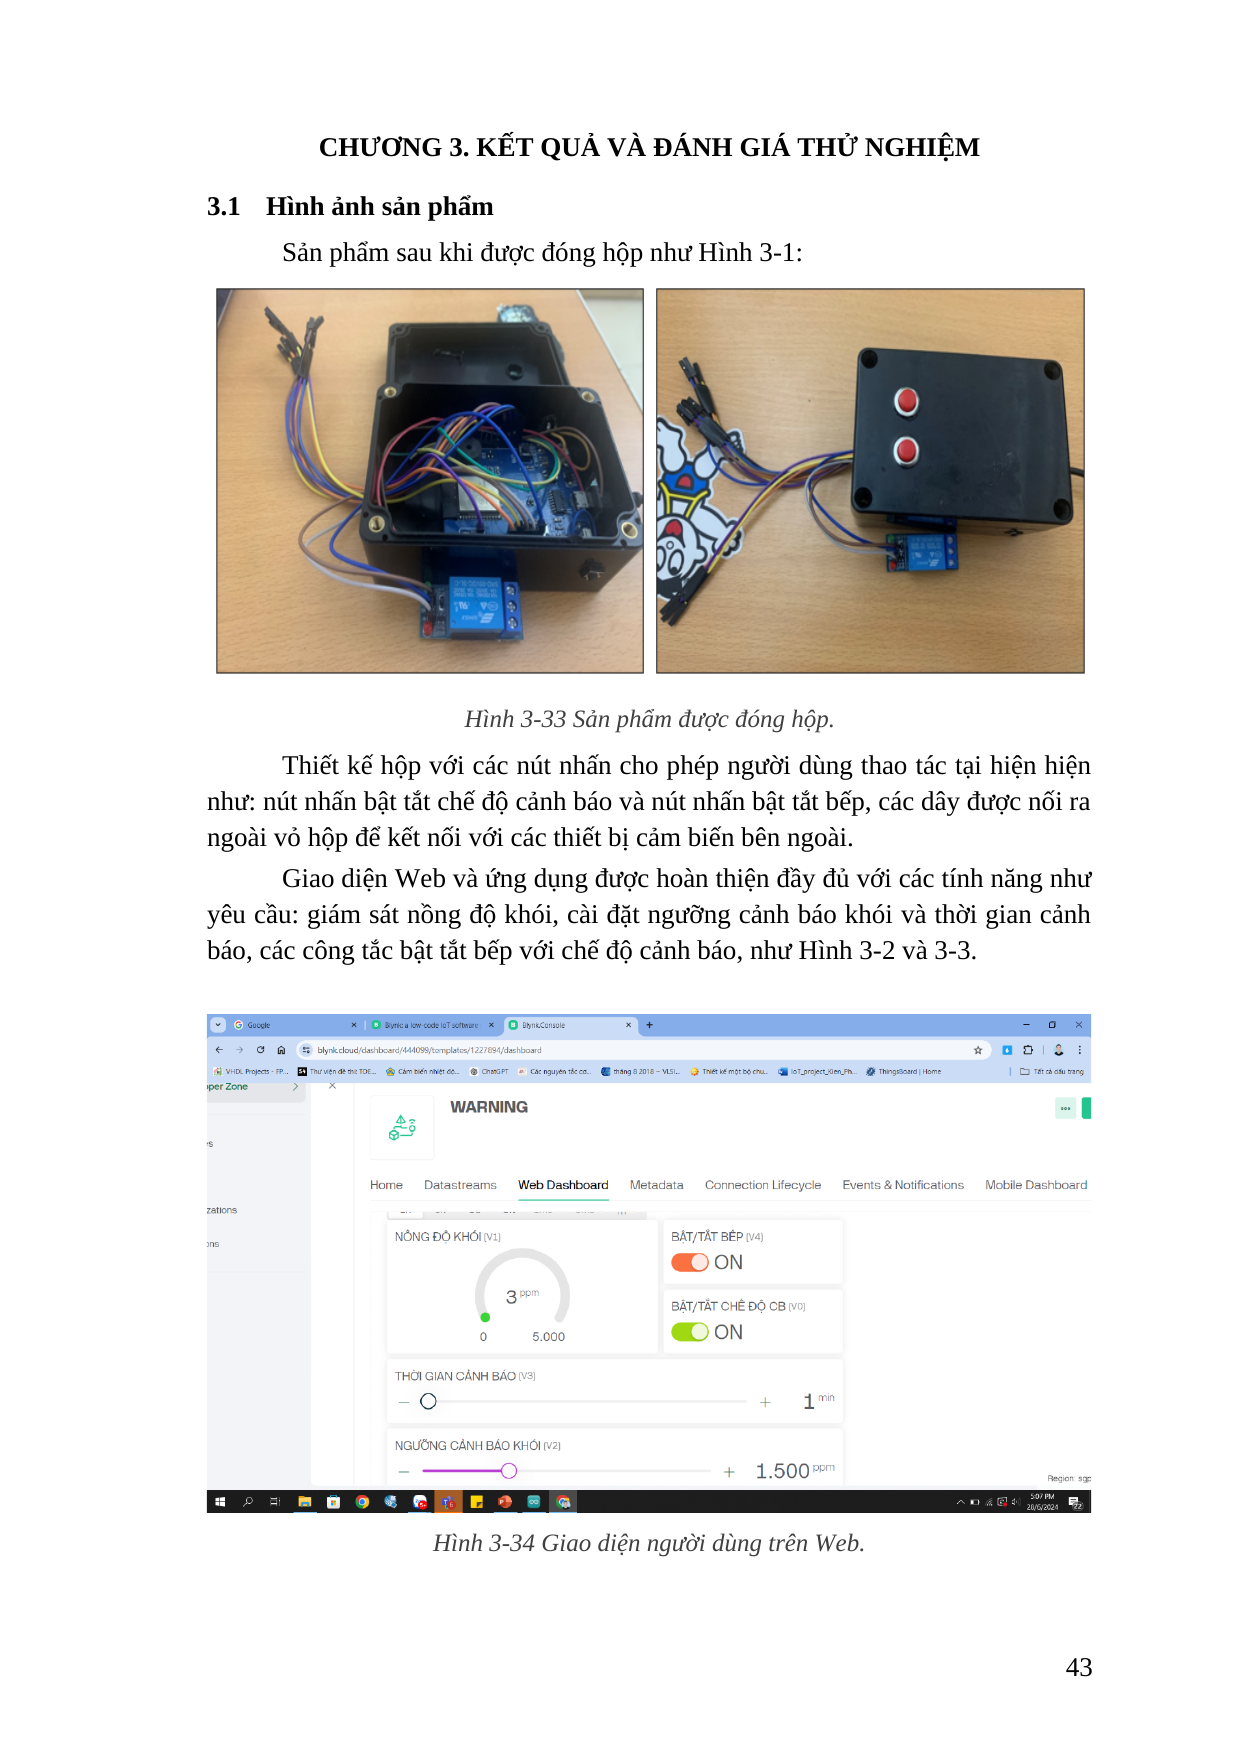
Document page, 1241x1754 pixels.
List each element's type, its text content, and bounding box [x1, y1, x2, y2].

picture [206, 1014, 1092, 1513]
text Giao diện Web và ứng dụng được hoàn thiện đầy đủ với các tính năng như yêu cầu: giám sát nồng độ khói, cài đặt ngưỡng cảnh báo khói và thời gian cảnh báo, các công tắc bật tắt bếp với chế độ cảnh báo, như Hình 3-2 và 3-3. [207, 863, 1092, 965]
text Sản phẩm sau khi được đóng hộp như Hình 3-1: [207, 236, 1092, 268]
subtitle KẾT QUẢ VÀ ĐÁNH GIÁ THỬ NGHIỆM [207, 131, 1092, 162]
subtitle Hình ảnh sản phẩm [207, 190, 1092, 221]
picture [206, 276, 1093, 701]
text Thiết kế hộp với các nút nhấn cho phép người dùng thao tác tại hiện hiện như: nút nhấn bật tắt chế độ cảnh báo và nút nhấn bật tắt bếp, các dây được nối ra ngoài vỏ hộp để kết nối với các thiết bị cảm biến bên ngoài. [207, 749, 1092, 852]
